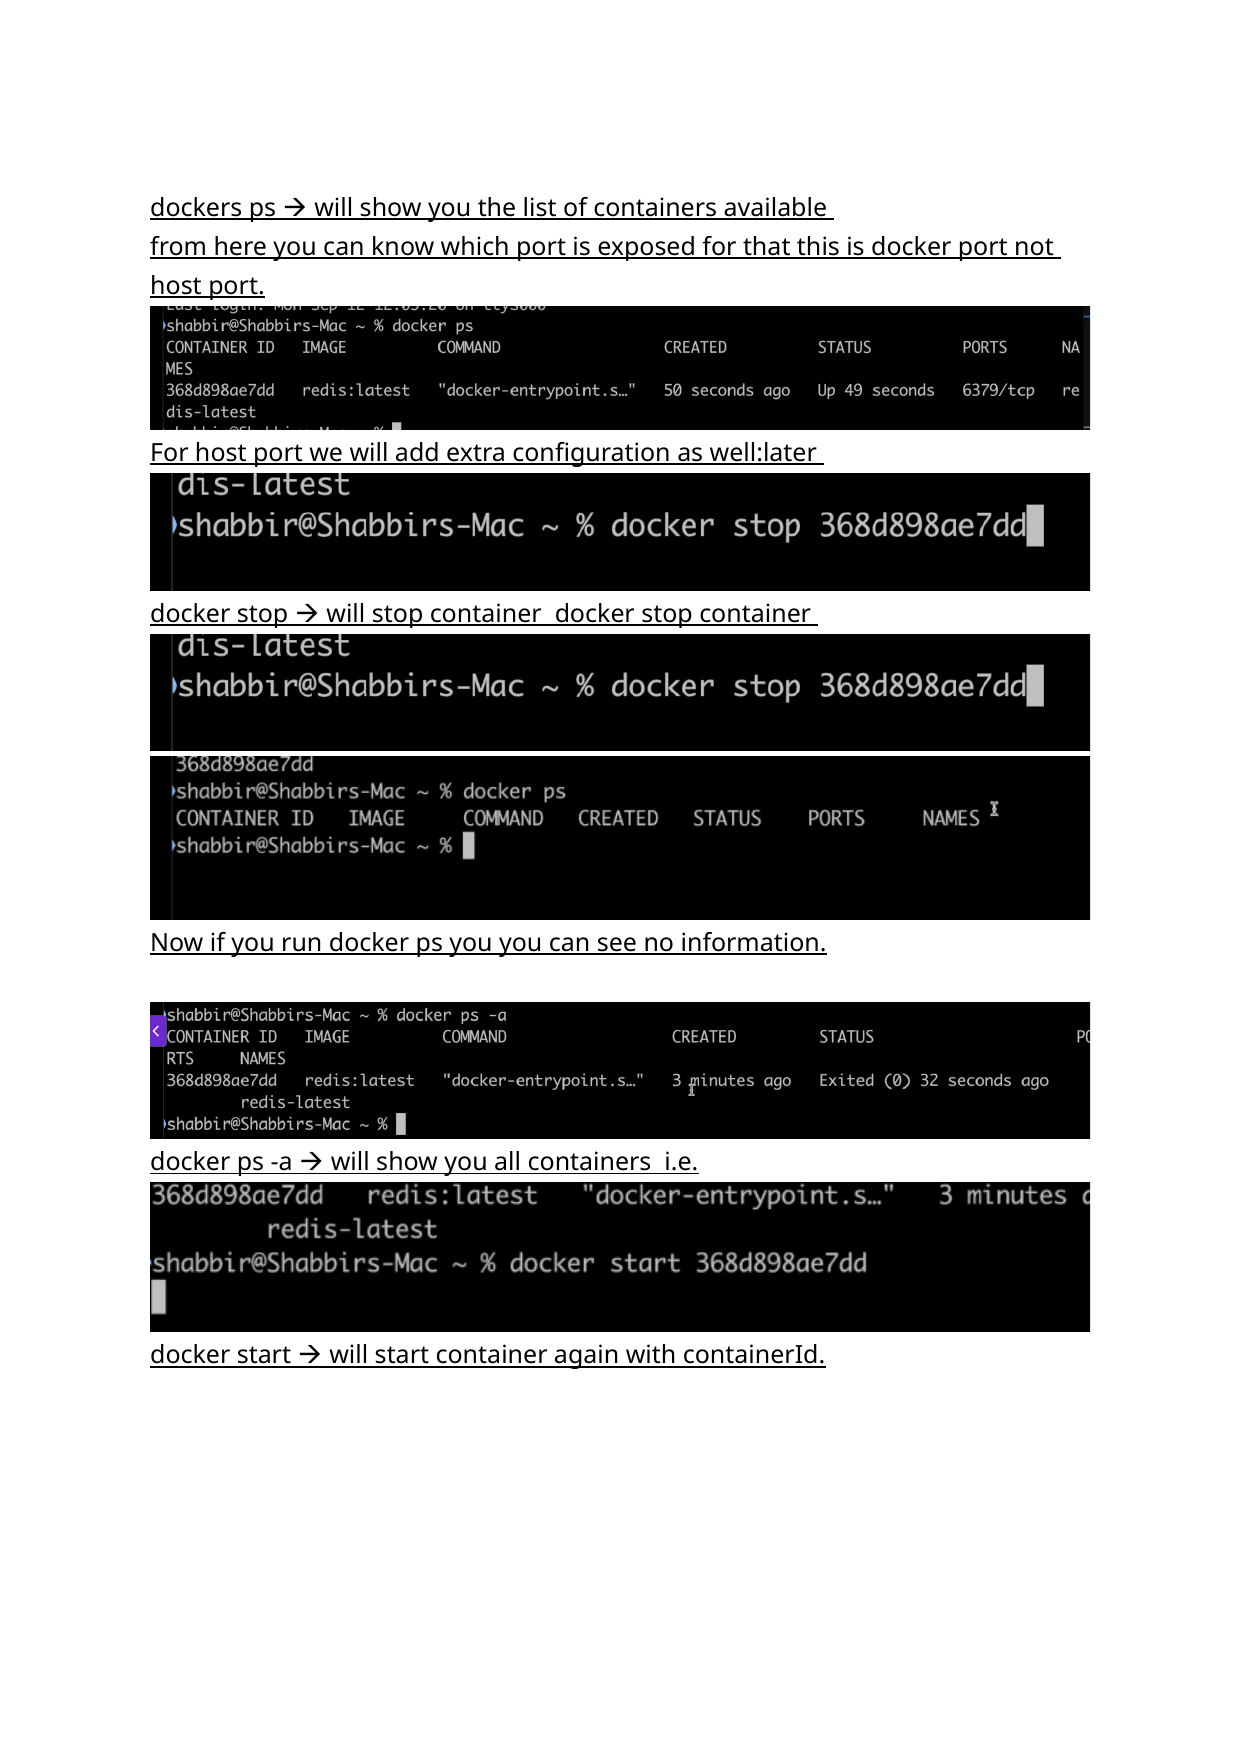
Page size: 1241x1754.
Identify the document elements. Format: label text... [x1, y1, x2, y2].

picture [150, 306, 1091, 430]
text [150, 150, 1090, 306]
picture [150, 473, 1091, 591]
picture [150, 634, 1091, 751]
picture [150, 1182, 1091, 1332]
picture [150, 756, 1091, 920]
picture [150, 1002, 1091, 1139]
